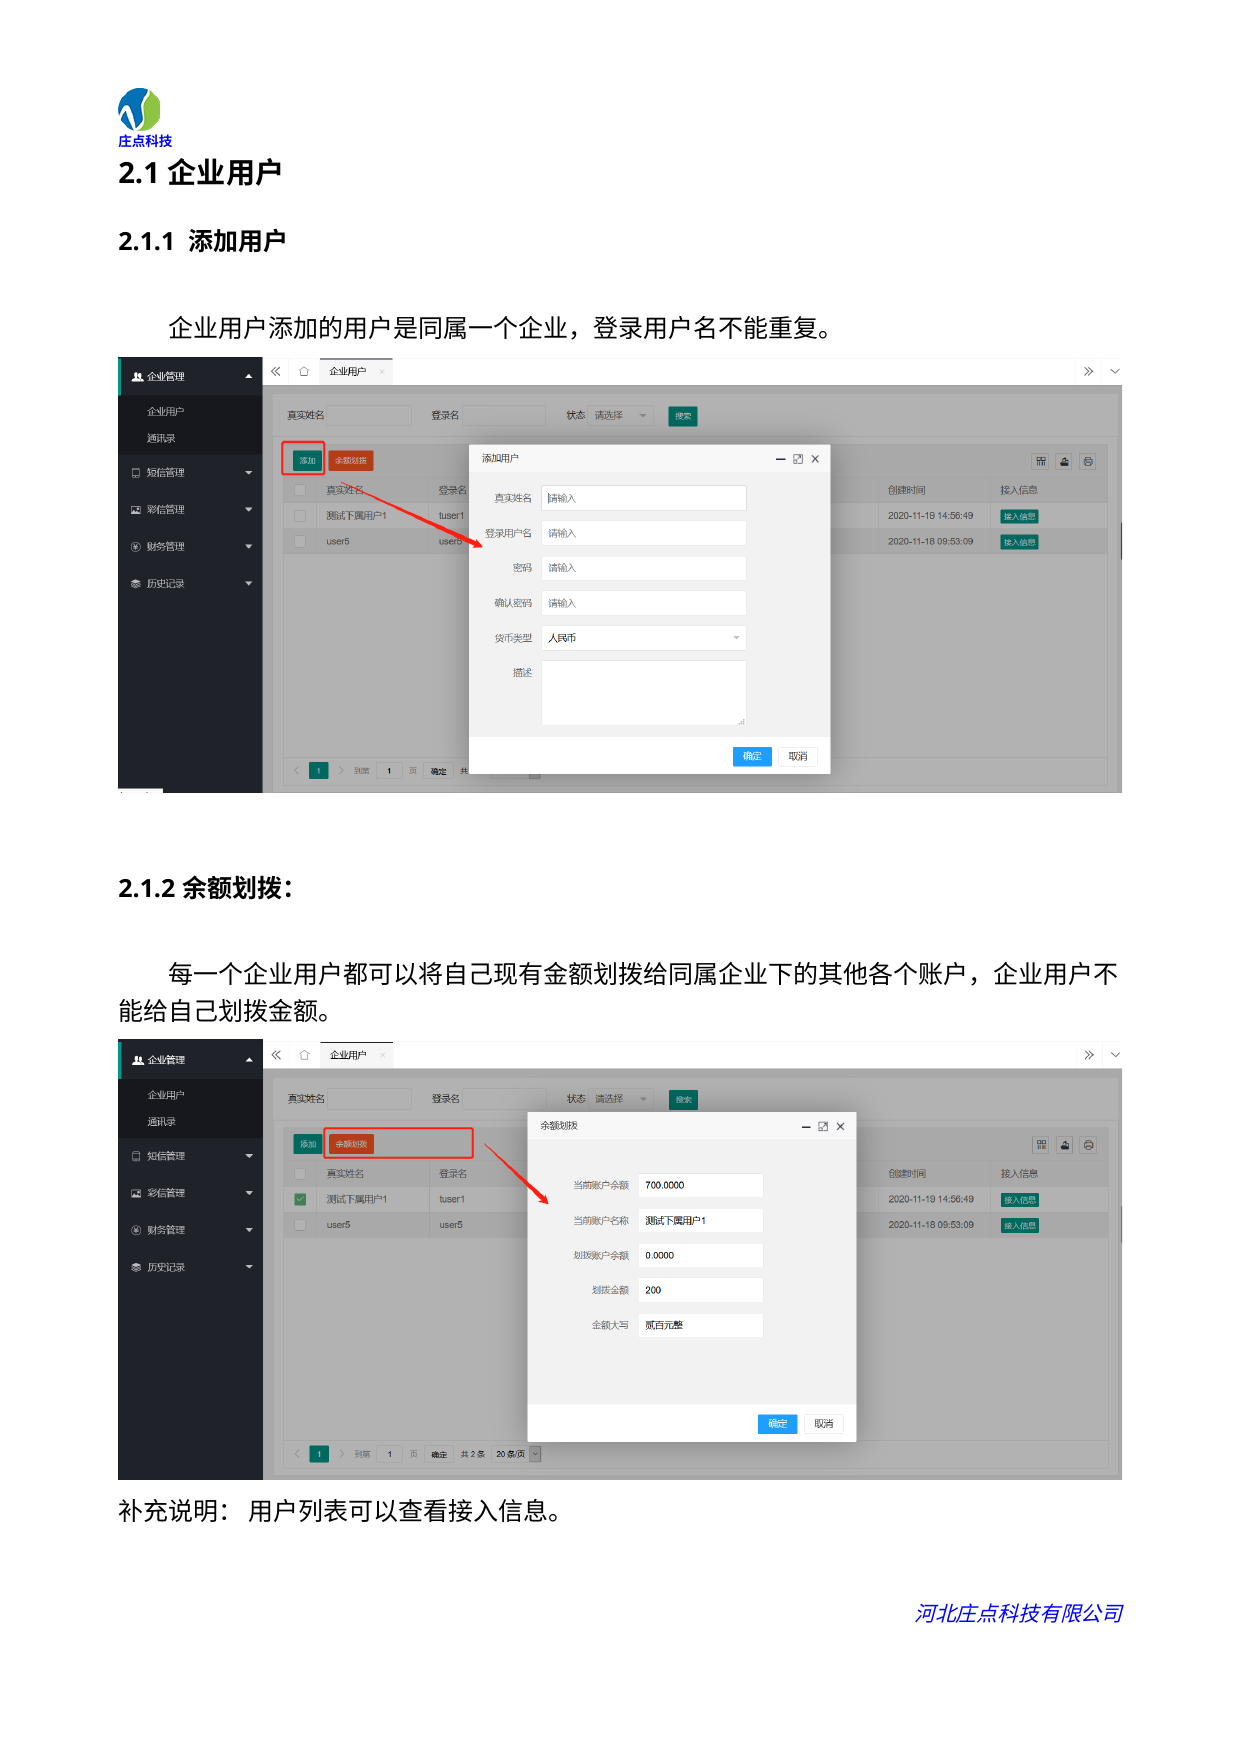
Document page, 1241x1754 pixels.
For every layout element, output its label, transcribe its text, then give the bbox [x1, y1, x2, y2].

picture [118, 1039, 1123, 1480]
subtitle 2.1 企业用户 [118, 150, 1122, 192]
text 补充说明： 用户列表可以查看接入信息。 [118, 1492, 1122, 1528]
text 每一个企业用户都可以将自己现有金额划拨给同属企业下的其他各个账户，企业用户不能给自己划拨金额。 [118, 955, 1122, 1027]
picture [118, 357, 1123, 793]
subtitle 2.1.2 余额划拨： [118, 868, 1122, 904]
subtitle 2.1.1 添加用户 [118, 222, 1122, 258]
picture [118, 88, 161, 131]
text 企业用户添加的用户是同属一个企业，登录用户名不能重复。 [118, 308, 1122, 344]
